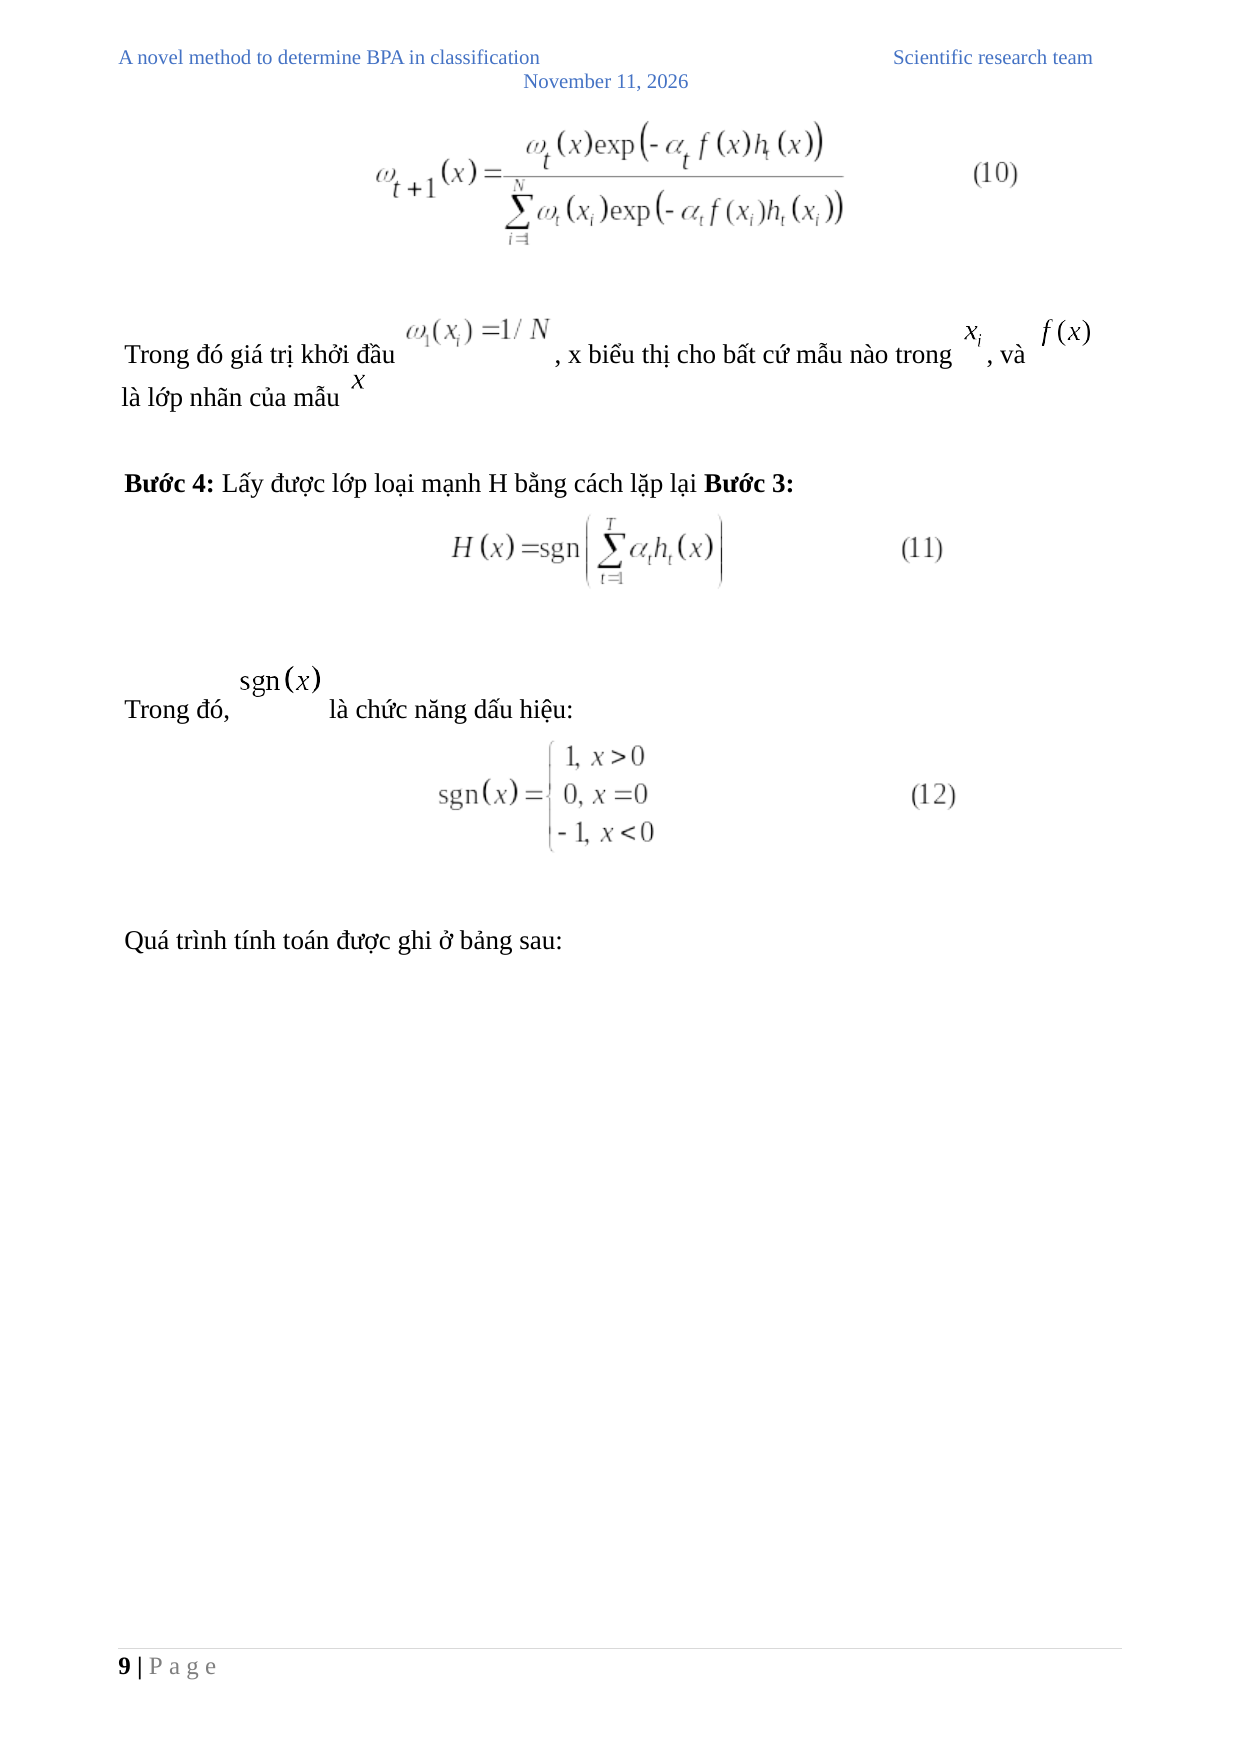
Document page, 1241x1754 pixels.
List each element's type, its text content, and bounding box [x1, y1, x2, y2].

text Trong đó, là chức năng dấu hiệu: [121, 661, 1119, 724]
text Trong đó giá trị khởi đầu , x biểu thị cho bất cứ mẫu nào trong , và là lớp nhãn của mẫu [121, 314, 1119, 412]
text Quá trình tính toán được ghi ở bảng sau: [121, 924, 1119, 956]
text Bước 4: Lấy được lớp loại mạnh H bằng cách lặp lại Bước 3: [121, 467, 1119, 498]
